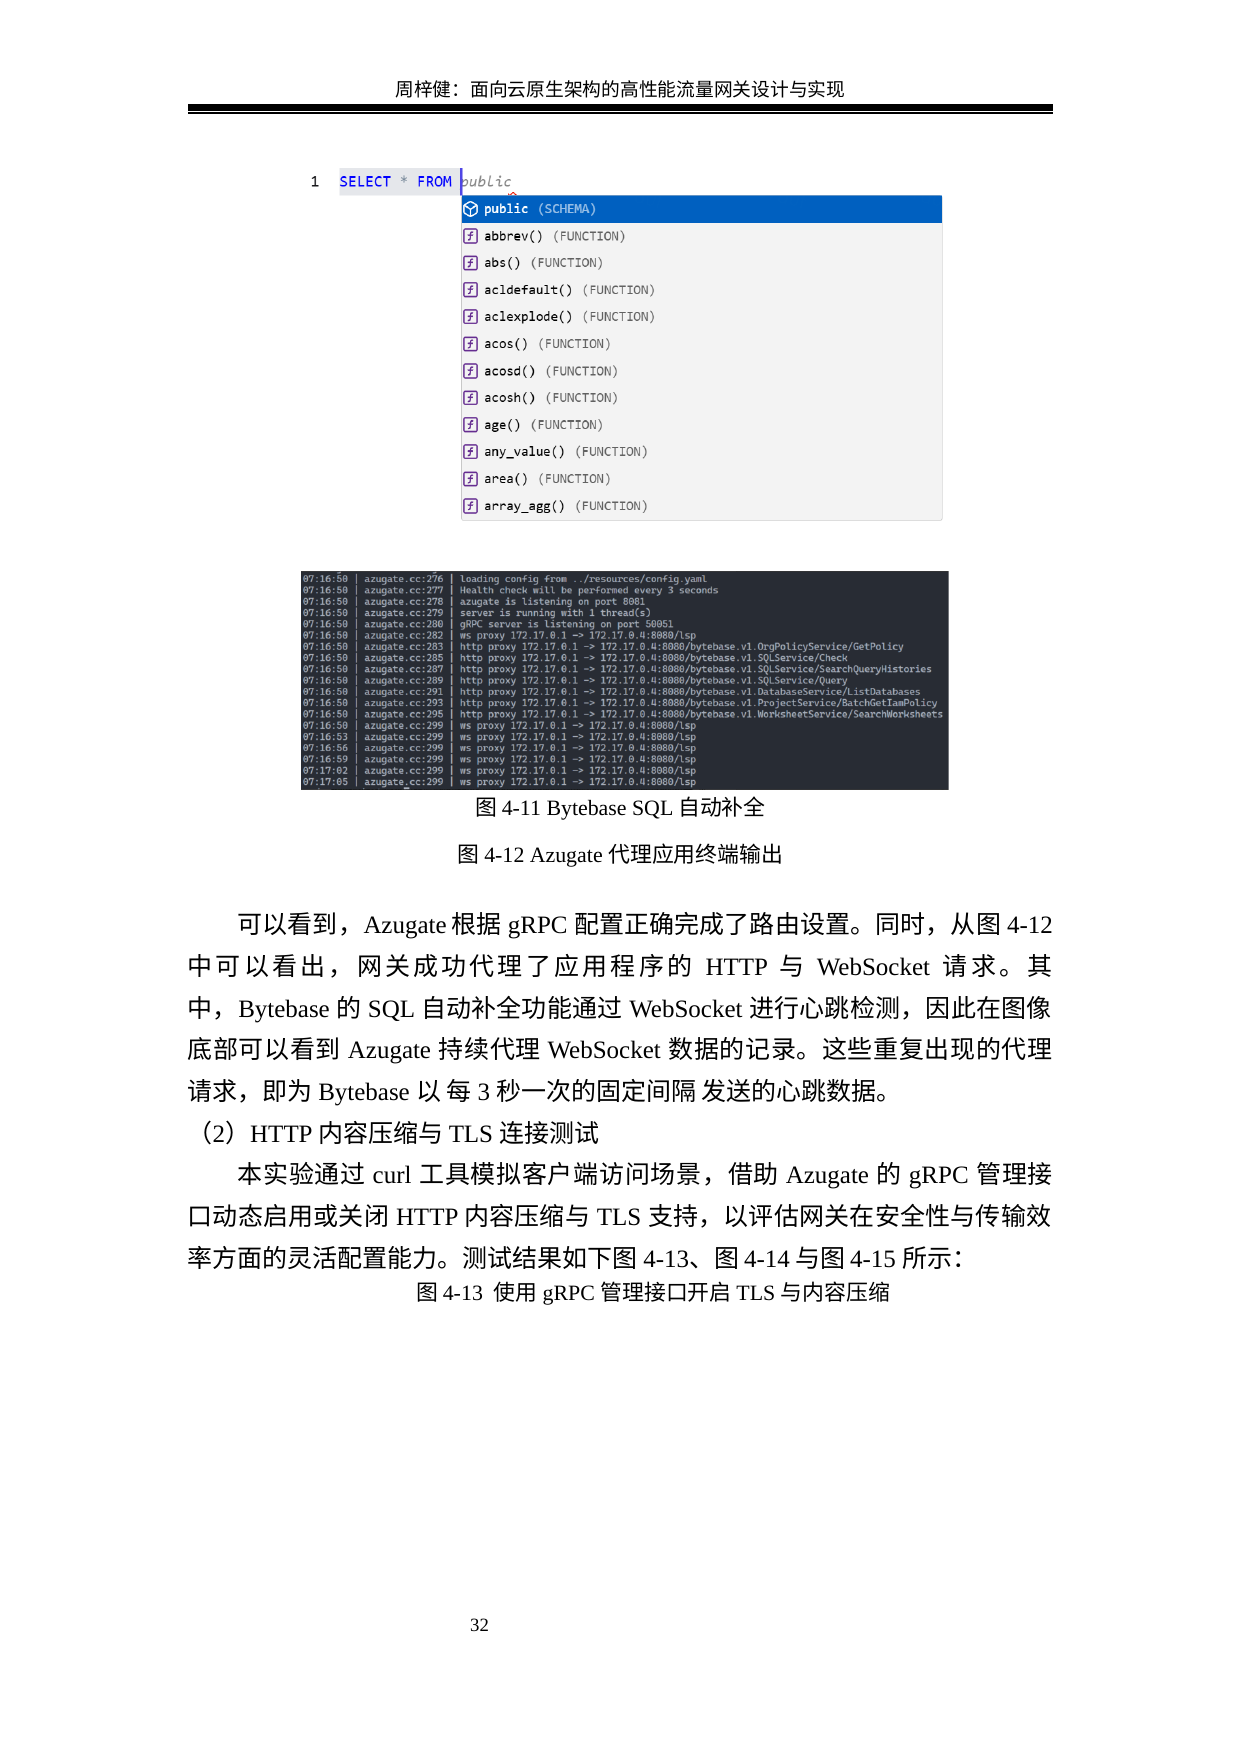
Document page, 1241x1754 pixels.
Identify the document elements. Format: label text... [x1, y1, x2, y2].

text 本实验通过 curl 工具模拟客户端访问场景，借助 Azugate 的 gRPC 管理接口动态启用或关闭 HTTP 内容压缩与 TLS 支持，以评估网关在安全性与传输效率方面的灵活配置能力。测试结果如下图 4-13、图4-14与图4-15 所示： [187, 1150, 1053, 1275]
text 图 4-12 Azugate 代理应用终端输出 [187, 837, 1053, 869]
text 图 4-13 使用 gRPC 管理接口开启 TLS 与内容压缩 [187, 1275, 1053, 1307]
text （2）HTTP 内容压缩与 TLS 连接测试 [187, 1109, 1053, 1150]
text 可以看到，Azugate根据 gRPC 配置正确完成了路由设置。同时，从图4-12中可以看出，网关成功代理了应用程序的 HTTP 与 WebSocket 请求。其中，Bytebase 的 SQL 自动补全功能通过 WebSocket 进行心跳检测，因此在图像底部可以看到 Azugate 持续代理 WebSocket 数据的记录。这些重复出现的代理请求，即为 Bytebase 以 每 3 秒一次的固定间隔 发送的心跳数据。 [187, 900, 1053, 1109]
picture [299, 161, 949, 527]
picture [301, 571, 949, 790]
